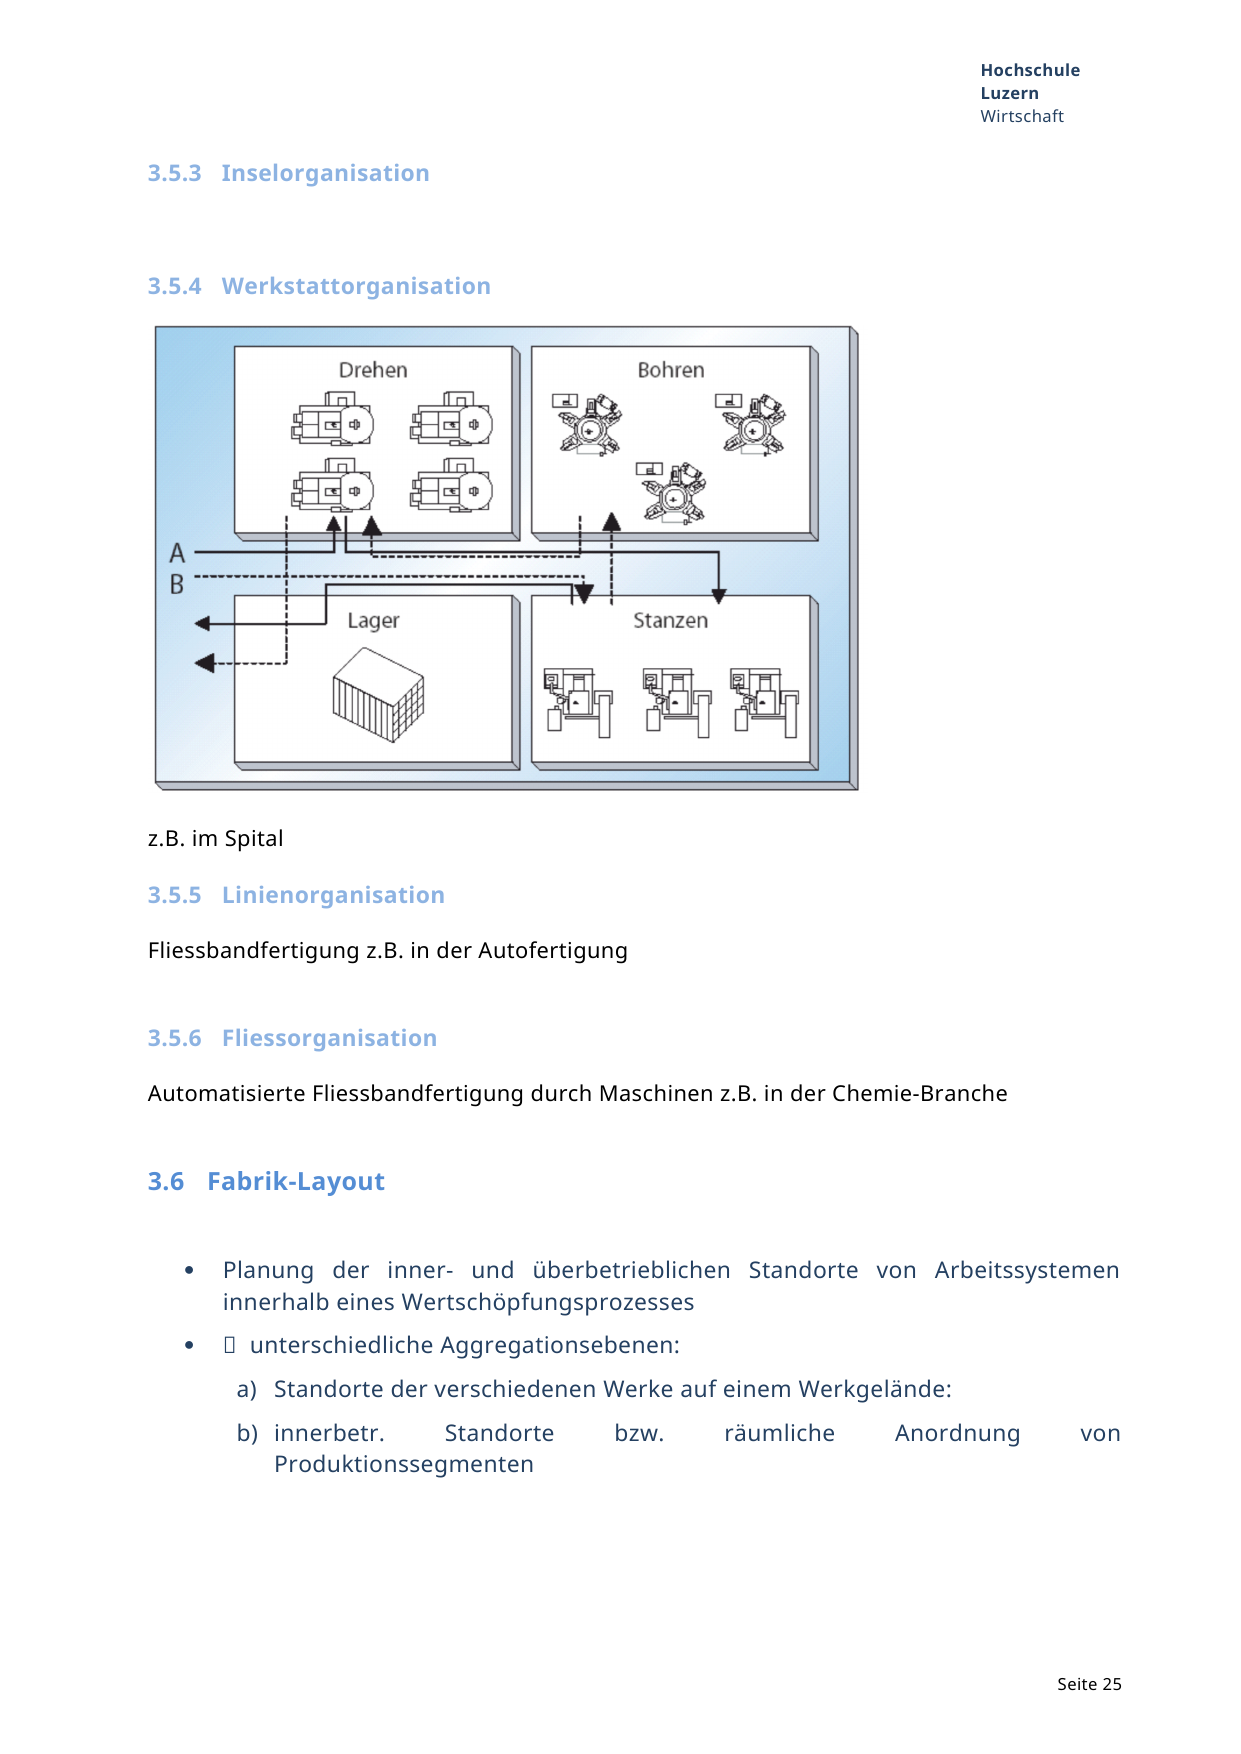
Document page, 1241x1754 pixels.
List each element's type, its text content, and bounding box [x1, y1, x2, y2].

subtitle Inselorganisation [148, 157, 1122, 188]
list Planung der inner- und überbetrieblichen Standorte von Arbeitssystemen innerhalb eines Wertschöpfungsprozesses [185, 1254, 1122, 1317]
subtitle Fliessorganisation [148, 1022, 1122, 1053]
subtitle Linienorganisation [148, 879, 1122, 910]
subtitle Fabrik-Layout [148, 1164, 1122, 1198]
text Fliessbandfertigung z.B. in der Autofertigung [148, 935, 1122, 965]
list  unterschiedliche Aggregationsebenen: [185, 1329, 1122, 1361]
list innerbetr. Standorte bzw. räumliche Anordnung von Produktionssegmenten [236, 1417, 1122, 1479]
text z.B. im Spital [148, 823, 1122, 853]
subtitle Werkstattorganisation [148, 269, 1122, 301]
picture [147, 325, 868, 793]
text Automatisierte Fliessbandfertigung durch Maschinen z.B. in der Chemie-Branche [148, 1078, 1122, 1108]
list Standorte der verschiedenen Werke auf einem Werkgelände: [236, 1373, 1122, 1404]
